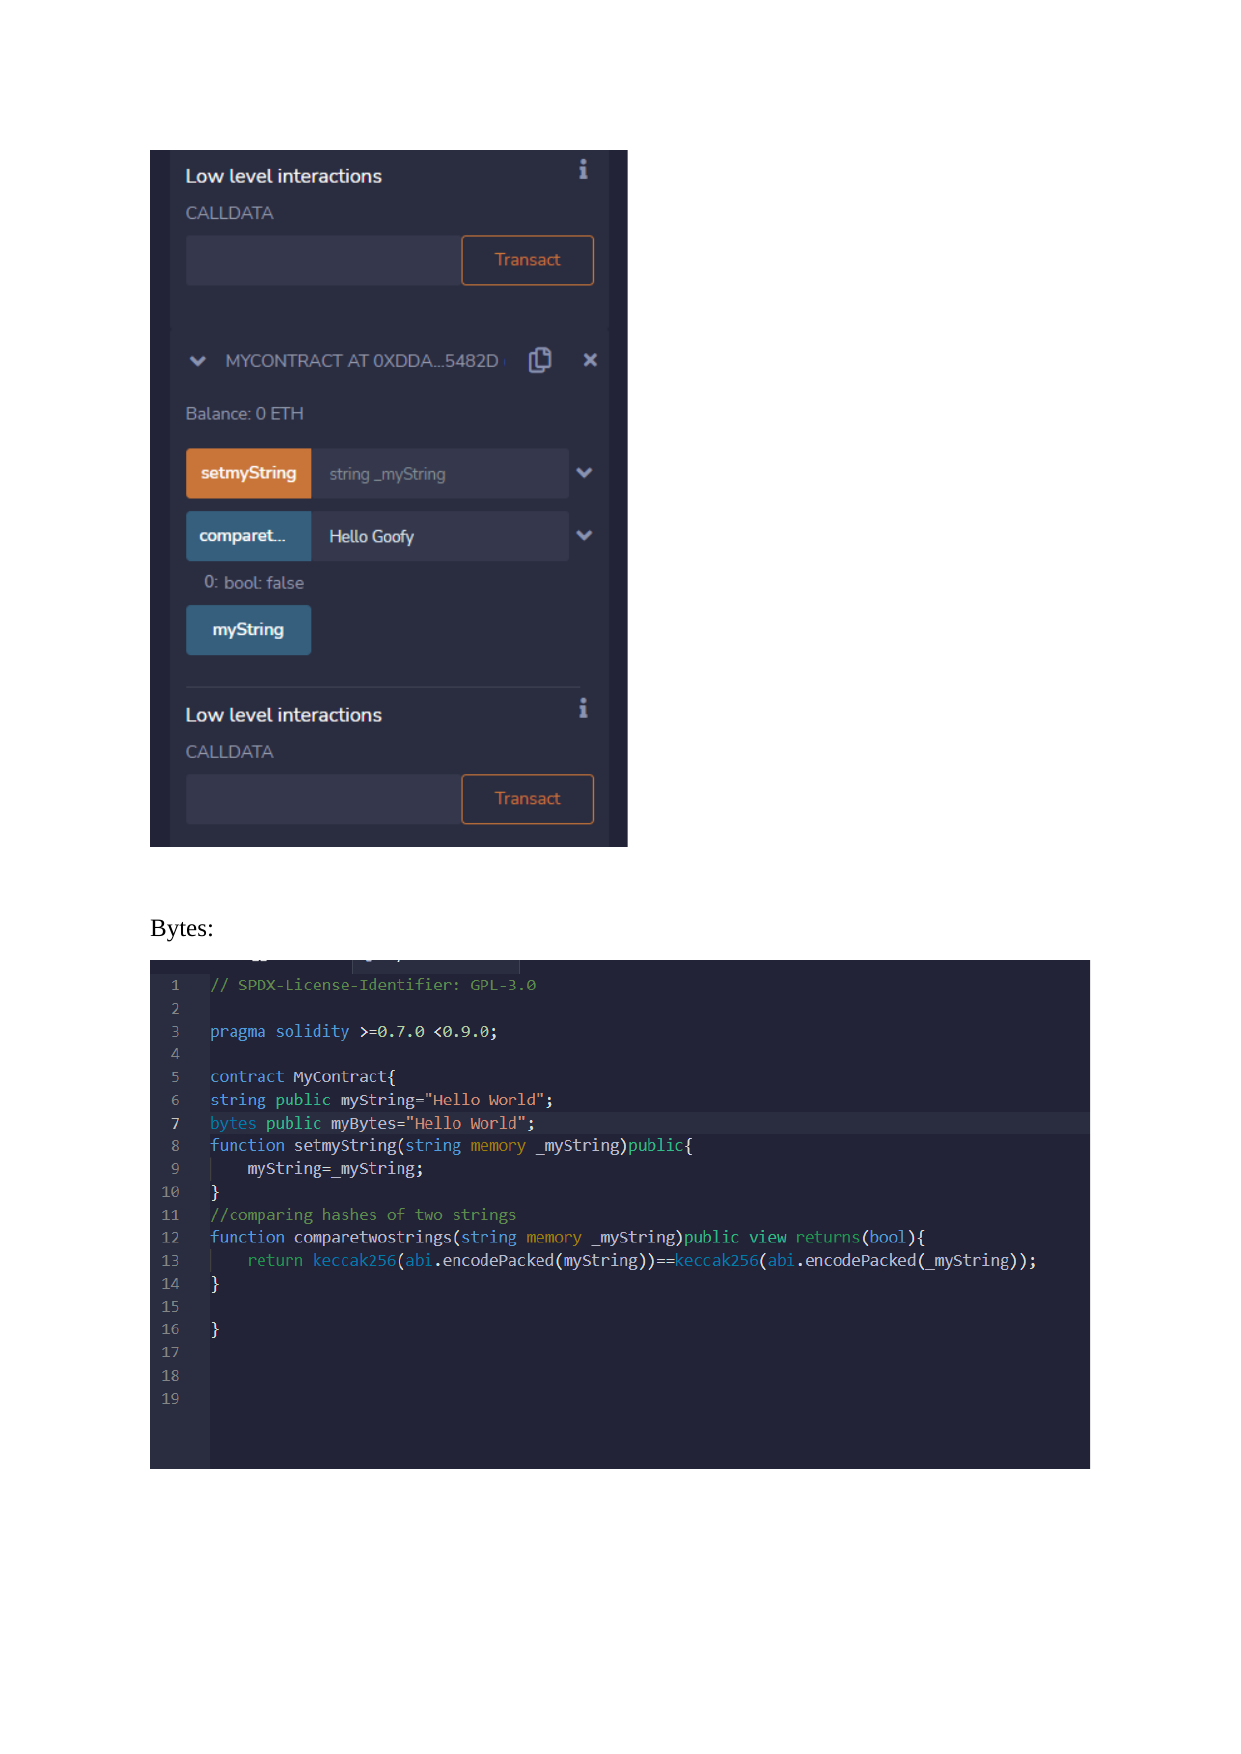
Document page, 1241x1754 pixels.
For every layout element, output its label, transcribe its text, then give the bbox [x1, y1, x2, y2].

picture [150, 960, 1091, 1469]
picture [150, 150, 628, 847]
text Bytes: [150, 913, 1090, 942]
